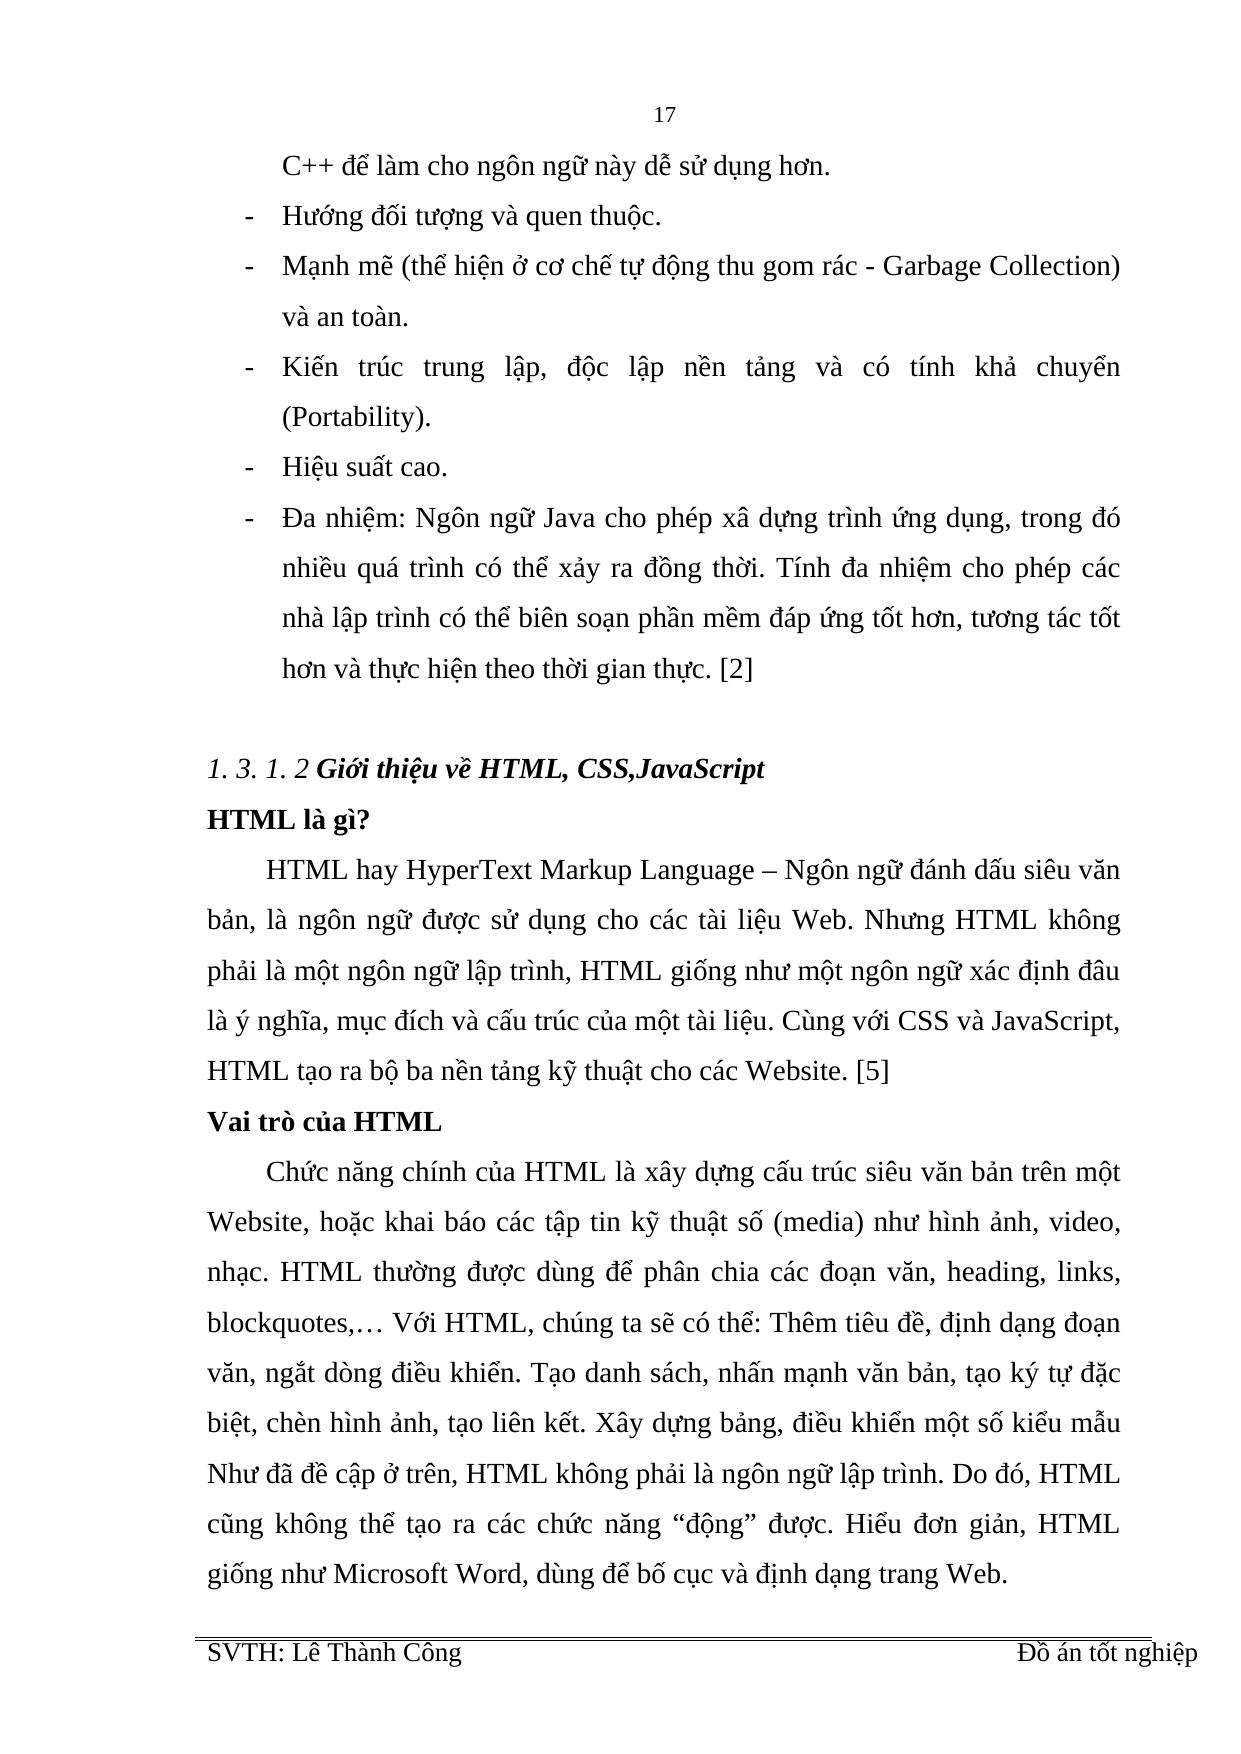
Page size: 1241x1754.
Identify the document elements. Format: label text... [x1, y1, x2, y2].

text Vai trò của HTML [207, 1104, 1122, 1137]
list Kiến trúc trung lập, độc lập nền tảng và có tính khả chuyển (Portability). [244, 349, 1122, 433]
text Chức năng chính của HTML là xây dựng cấu trúc siêu văn bản trên một Website, hoặc khai báo các tập tin kỹ thuật số (media) như hình ảnh, video, nhạc. HTML thường được dùng để phân chia các đoạn văn, heading, links, blockquotes,… Với HTML, chúng ta sẽ có thể: Thêm tiêu đề, định dạng đoạn văn, ngắt dòng điều khiển. Tạo danh sách, nhấn mạnh văn bản, tạo ký tự đặc biệt, chèn hình ảnh, tạo liên kết. Xây dựng bảng, điều khiển một số kiểu mẫu Như đã đề cập ở trên, HTML không phải là ngôn ngữ lập trình. Do đó, HTML cũng không thể tạo ra các chức năng “động” được. Hiểu đơn giản, HTML giống như Microsoft Word, dùng để bố cục và định dạng trang Web. [207, 1154, 1122, 1590]
list Mạnh mẽ (thể hiện ở cơ chế tự động thu gom rác - Garbage Collection) và an toàn. [244, 248, 1122, 332]
list Đa nhiệm: Ngôn ngữ Java cho phép xâ dựng trình ứng dụng, trong đó nhiều quá trình có thể xảy ra đồng thời. Tính đa nhiệm cho phép các nhà lập trình có thể biên soạn phần mềm đáp ứng tốt hơn, tương tác tốt hơn và thực hiện theo thời gian thực. [244, 500, 1122, 684]
text HTML là gì? [207, 802, 1122, 835]
list Hiệu suất cao. [244, 449, 1122, 483]
text HTML hay HyperText Markup Language – Ngôn ngữ đánh dấu siêu văn bản, là ngôn ngữ được sử dụng cho các tài liệu Web. Nhưng HTML không phải là một ngôn ngữ lập trình, HTML giống như một ngôn ngữ xác định đâu là ý nghĩa, mục đích và cấu trúc của một tài liệu. Cùng với CSS và JavaScript, HTML tạo ra bộ ba nền tảng kỹ thuật cho các Website. [207, 852, 1122, 1087]
subtitle Giới thiệu về HTML, CSS,JavaScript [207, 751, 1122, 785]
list Hướng đối tượng và quen thuộc. [244, 198, 1122, 232]
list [244, 148, 1122, 181]
